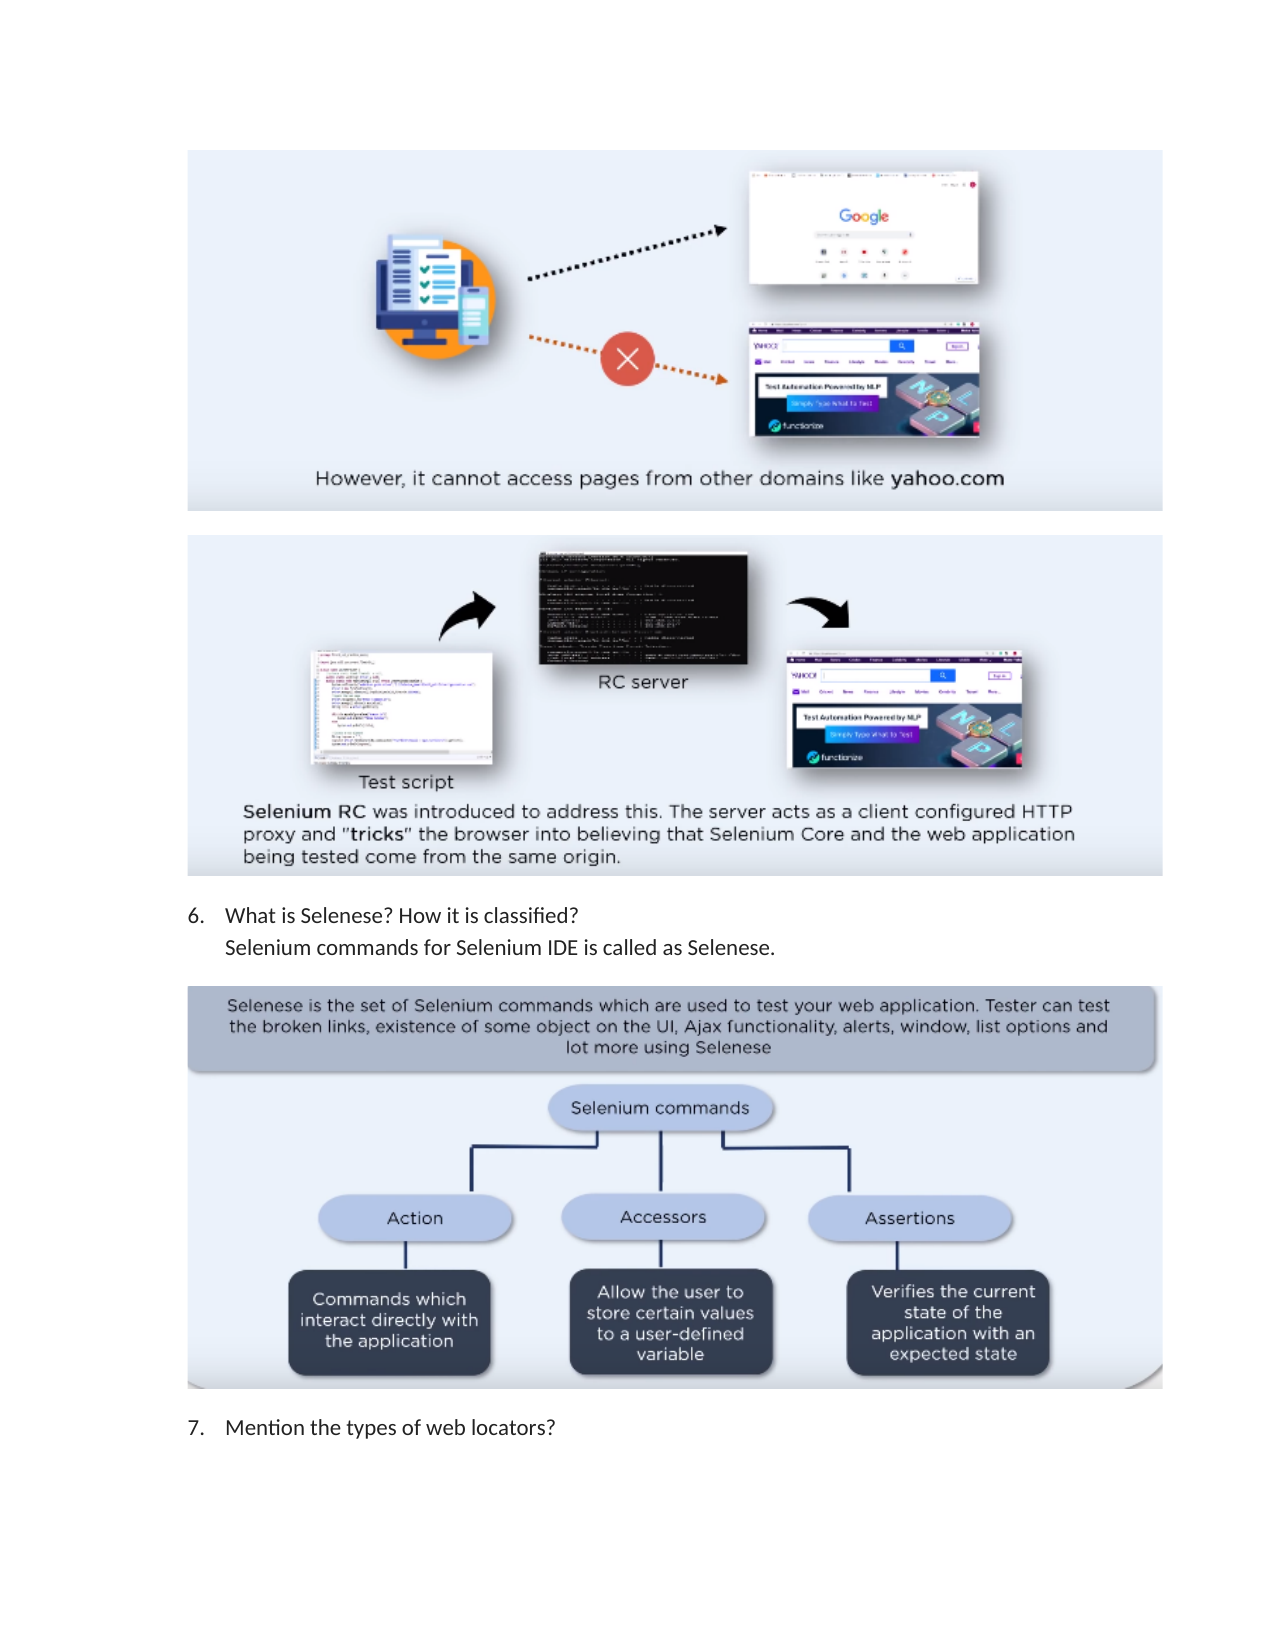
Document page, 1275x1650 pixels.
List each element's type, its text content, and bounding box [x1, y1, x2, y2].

list Selenium commands for Selenium IDE is called as Selenese. [225, 933, 1125, 961]
picture [187, 535, 1163, 876]
list Mention the types of web locators? [187, 1413, 1125, 1441]
list What is Selenese? How it is classified? [187, 901, 1125, 929]
picture [187, 150, 1163, 511]
picture [187, 986, 1163, 1389]
